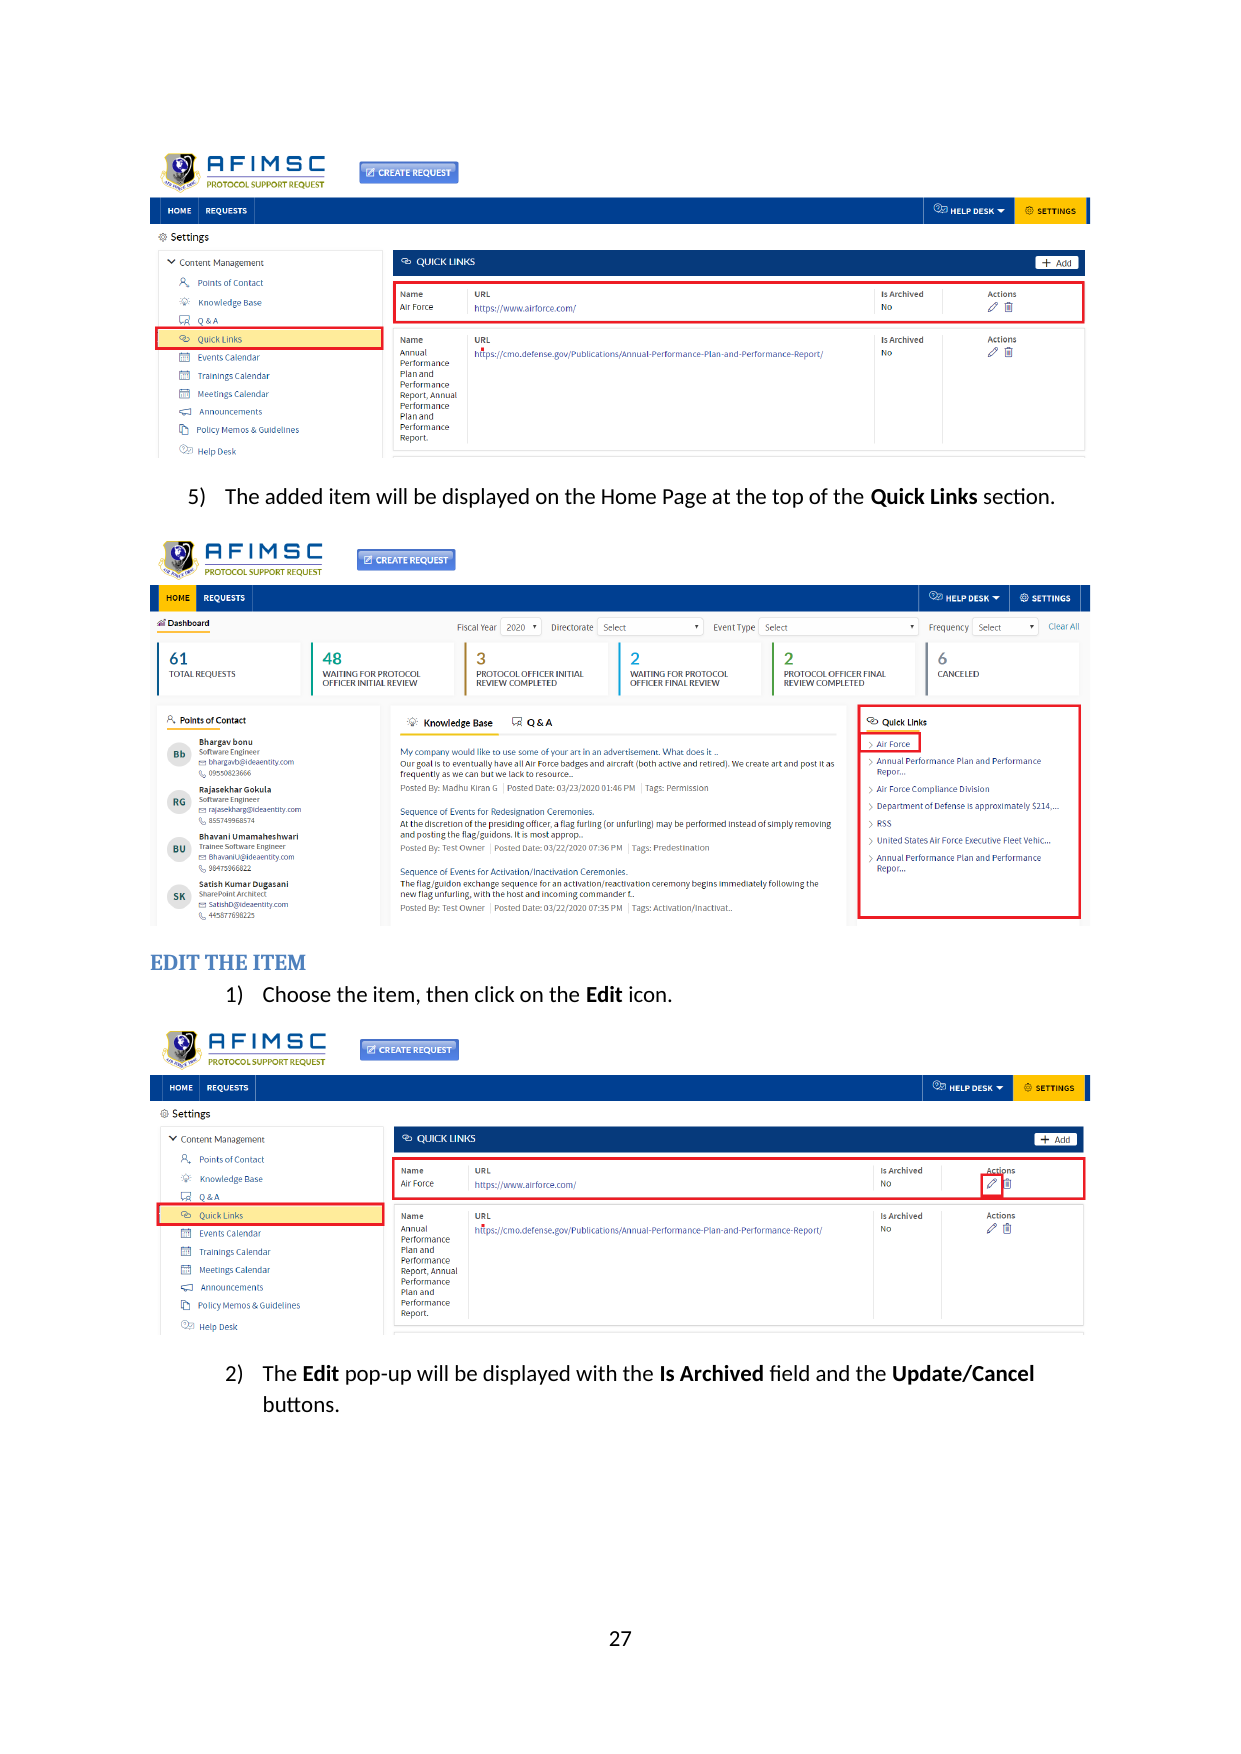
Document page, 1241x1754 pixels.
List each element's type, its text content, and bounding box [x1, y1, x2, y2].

list The added item will be displayed on the Home Page at the top of the Quick Links section. [187, 482, 1090, 510]
subtitle EDIT THE ITEM [150, 950, 1090, 976]
picture [150, 1027, 1091, 1335]
list Choose the item, then click on the Edit icon. [225, 980, 1090, 1008]
picture [150, 535, 1091, 926]
list The Edit pop-up will be displayed with the Is Archived field and the Update/Cancel buttons. [225, 1359, 1090, 1418]
picture [150, 150, 1091, 458]
